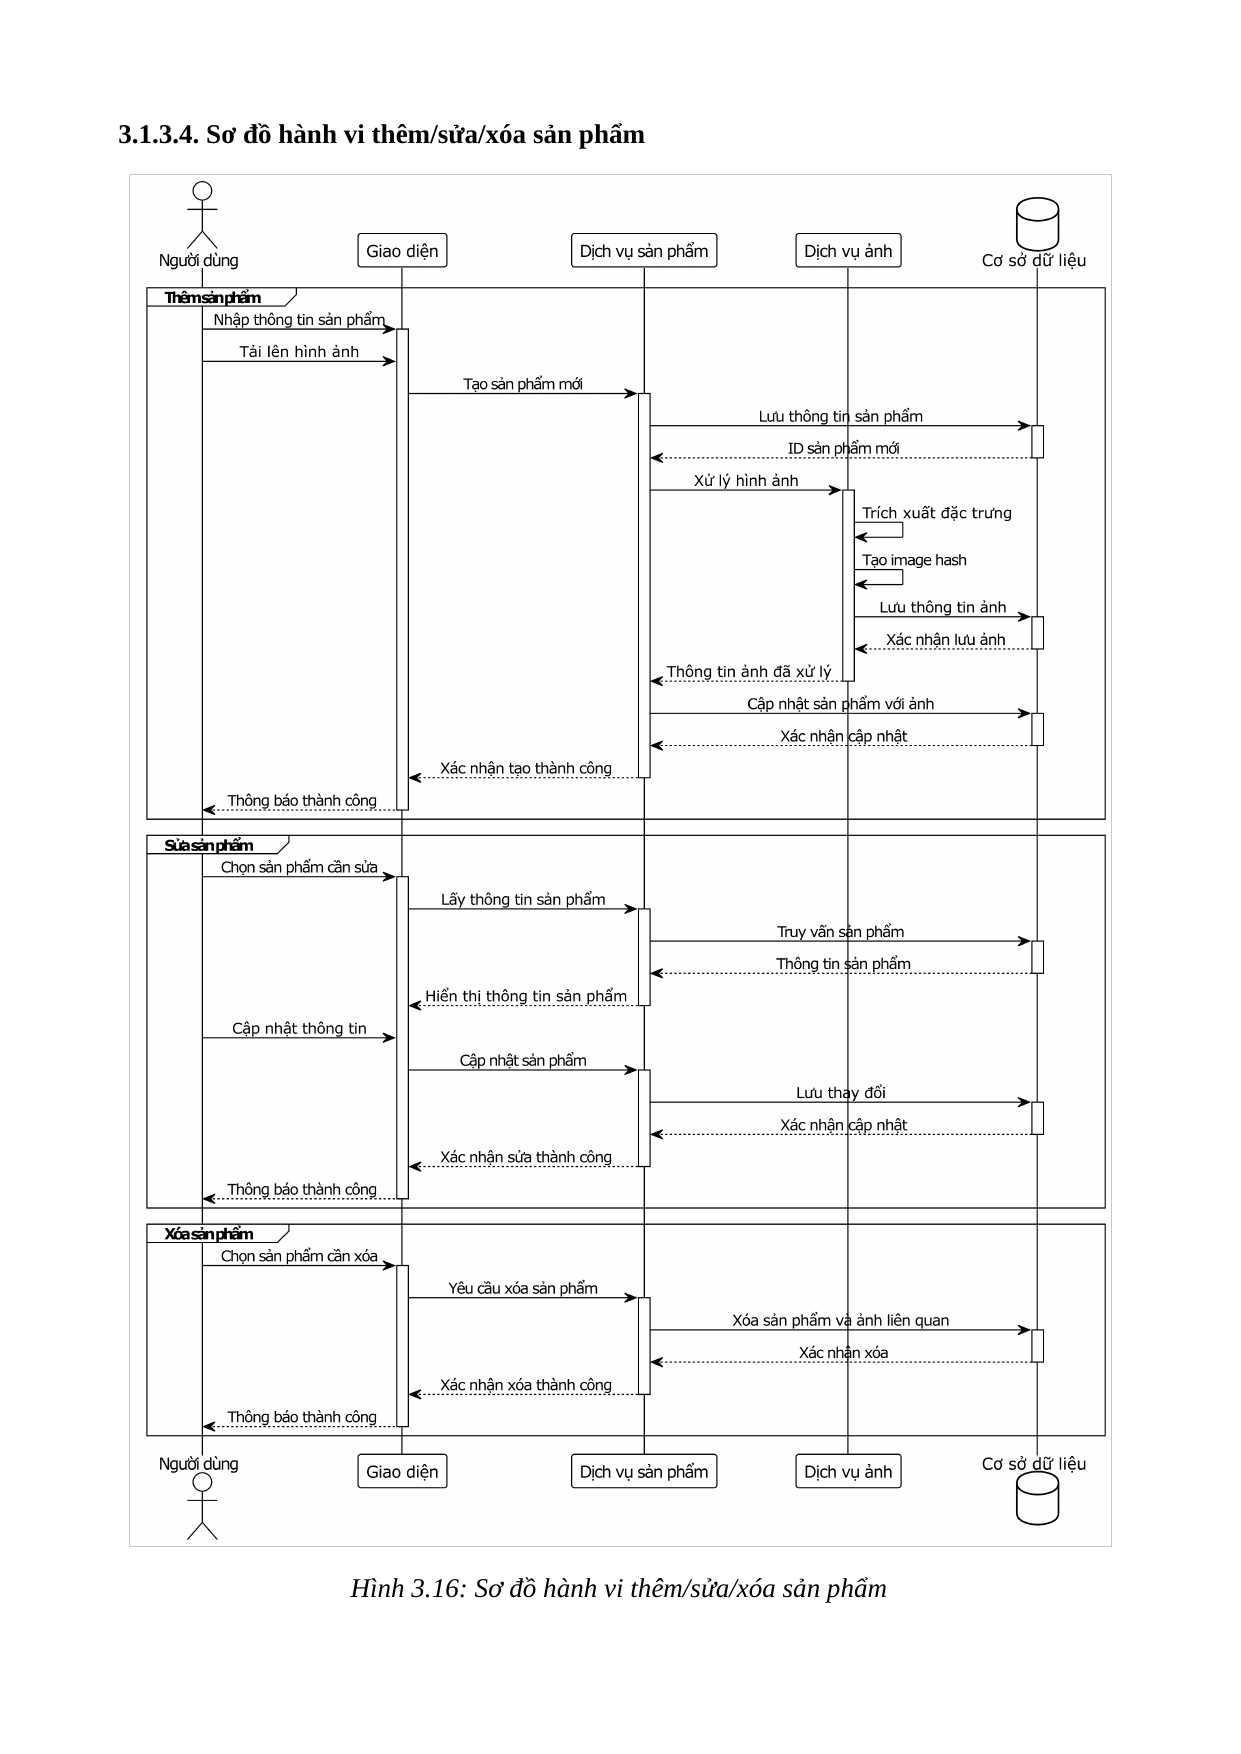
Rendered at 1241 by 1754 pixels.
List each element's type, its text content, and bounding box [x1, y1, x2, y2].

text 3.1.3.4. Sơ đồ hành vi thêm/sửa/xóa sản phẩm [118, 118, 1122, 149]
picture [118, 163, 1123, 1558]
text Hình 3.16: Sơ đồ hành vi thêm/sửa/xóa sản phẩm [118, 1558, 1122, 1603]
